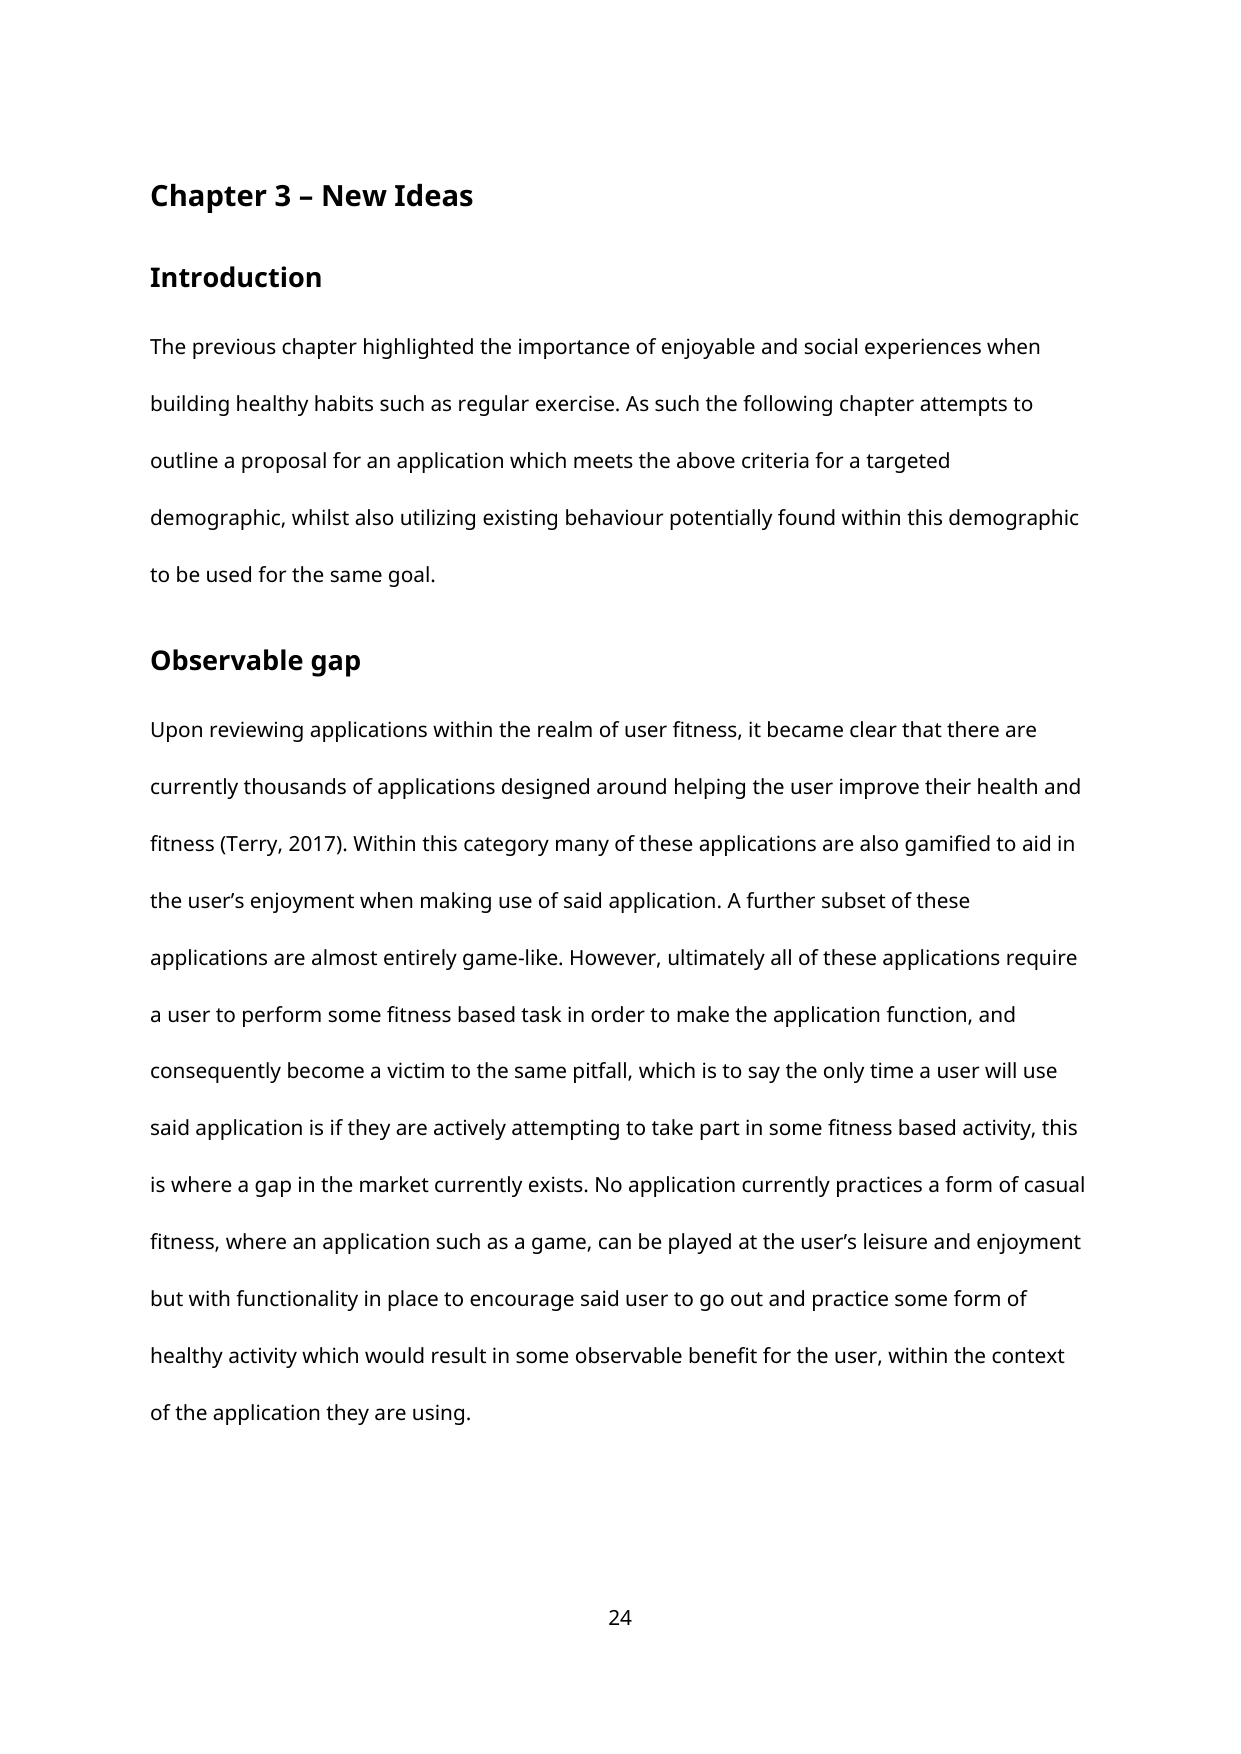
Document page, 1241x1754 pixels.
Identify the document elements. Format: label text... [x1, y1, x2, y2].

subtitle Chapter 3 – New Ideas [150, 175, 1090, 215]
text The previous chapter highlighted the importance of enjoyable and social experiences when building healthy habits such as regular exercise. As such the following chapter attempts to outline a proposal for an application which meets the above criteria for a targeted demographic, whilst also utilizing existing behaviour potentially found within this demographic to be used for the same goal. [150, 332, 1090, 588]
subtitle Observable gap [150, 642, 1090, 678]
text Upon reviewing applications within the realm of user fitness, it became clear that there are currently thousands of applications designed around helping the user improve their health and fitness (Terry, 2017). Within this category many of these applications are also gamified to aid in the user’s enjoyment when making use of said application. A further subset of these applications are almost entirely game-like. However, ultimately all of these applications require a user to perform some fitness based task in order to make the application function, and consequently become a victim to the same pitfall, which is to say the only time a user will use said application is if they are actively attempting to take part in some fitness based activity, this is where a gap in the market currently exists. No application currently practices a form of casual fitness, where an application such as a game, can be played at the user’s leisure and enjoyment but with functionality in place to encourage said user to go out and practice some form of healthy activity which would result in some observable benefit for the user, within the context of the application they are using. [150, 715, 1090, 1426]
subtitle Introduction [150, 258, 1090, 295]
